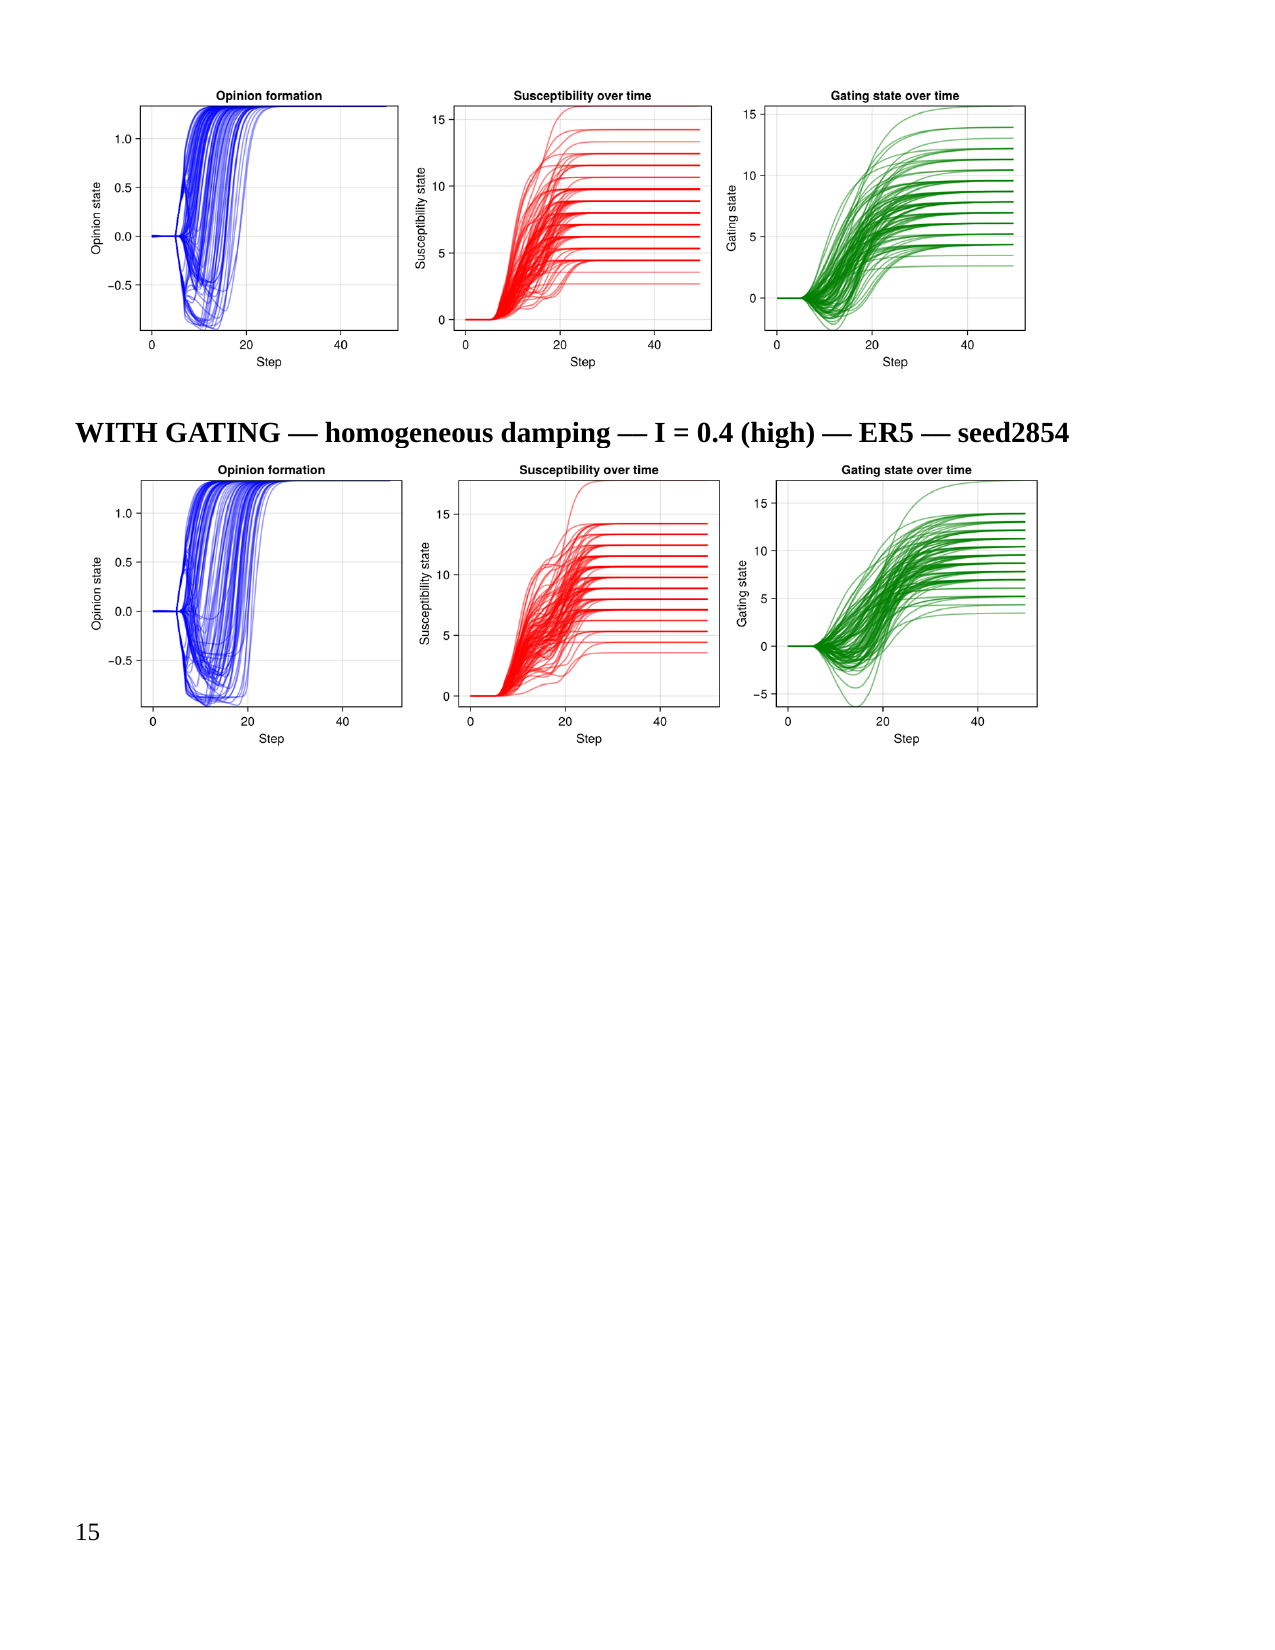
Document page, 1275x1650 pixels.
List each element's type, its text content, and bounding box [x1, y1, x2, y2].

picture [75, 448, 1050, 759]
picture [75, 75, 1039, 382]
text WITH GATING –– homogeneous damping –– I = 0.4 (high) –– ER5 –– seed2854 [75, 415, 1200, 449]
